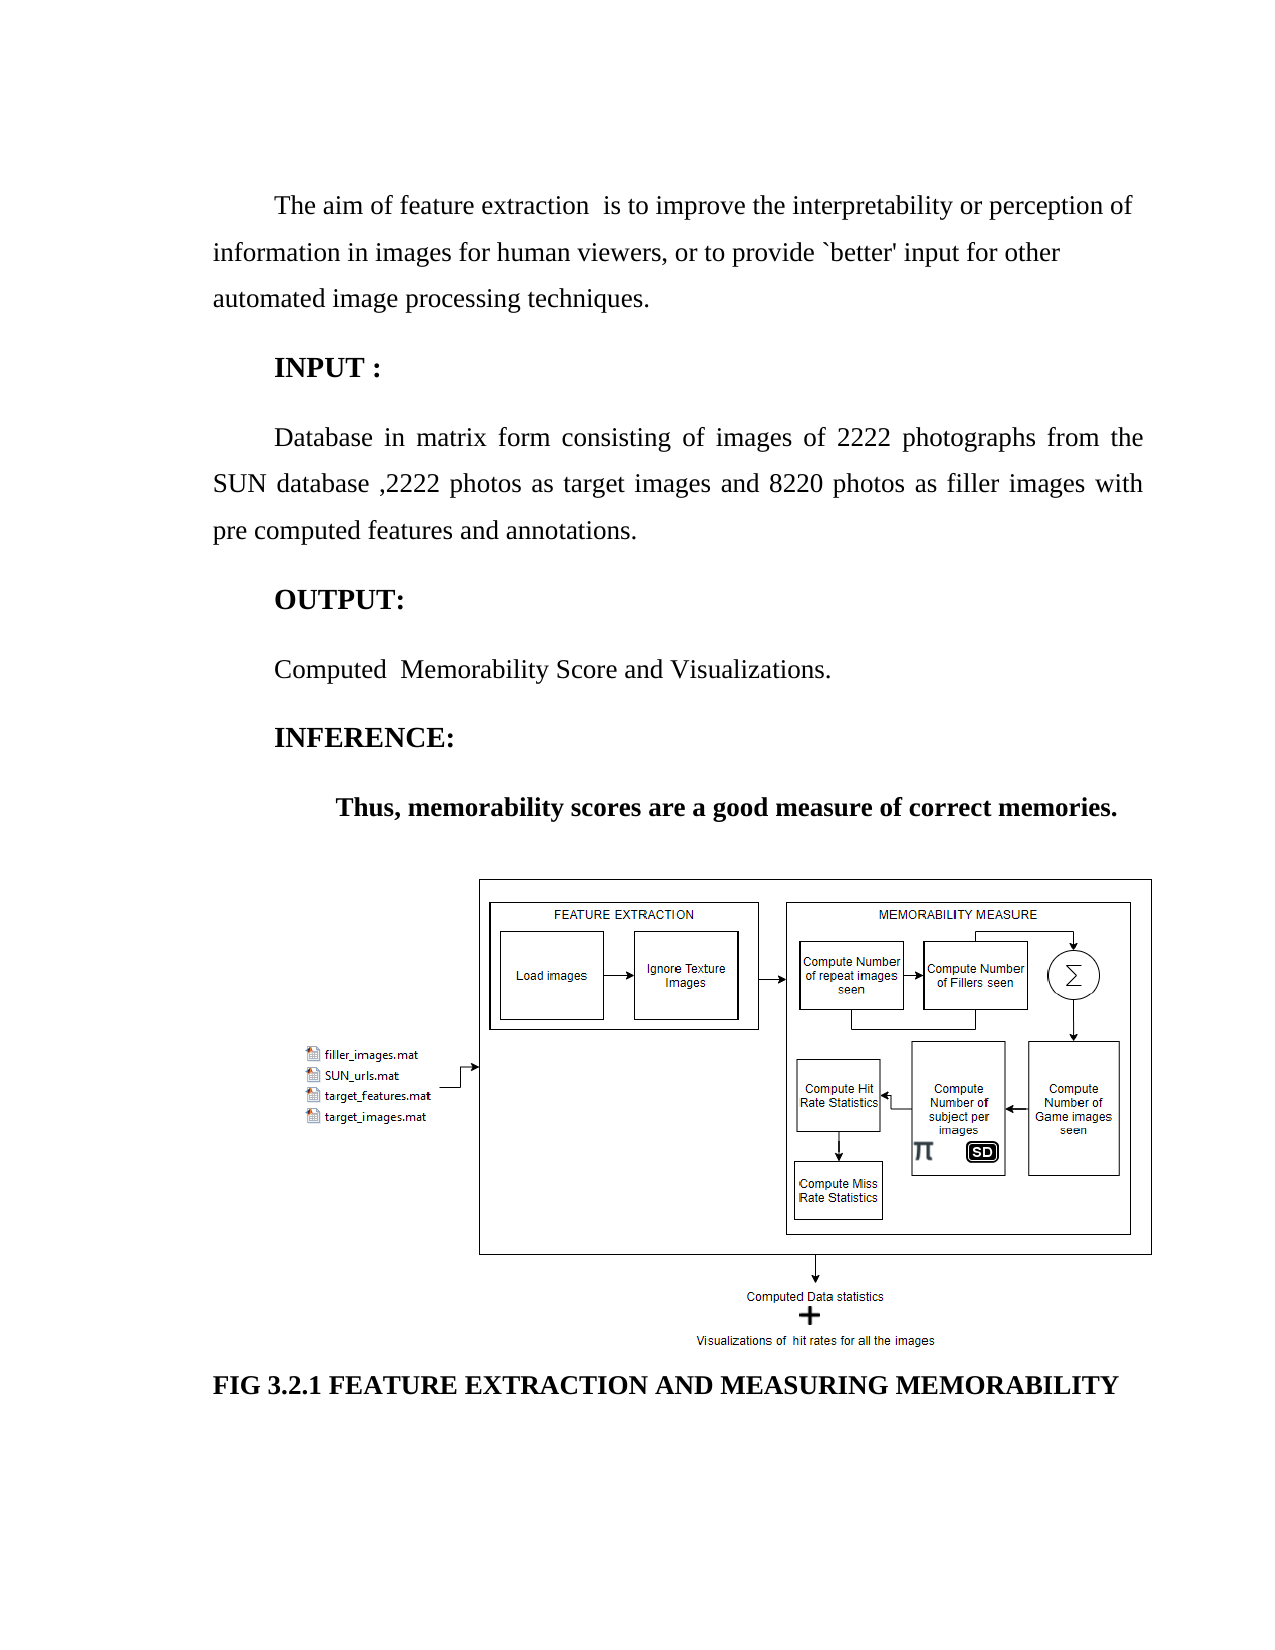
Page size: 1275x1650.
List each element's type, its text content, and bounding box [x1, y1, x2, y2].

text INPUT : [213, 350, 1145, 383]
text Thus, memorability scores are a good measure of correct memories. [274, 792, 1145, 823]
picture [273, 859, 1173, 1354]
text The aim of feature extraction is to improve the interpretability or perception of information in images for human viewers, or to provide `better' input for other automated image processing techniques. [213, 189, 1145, 313]
text INFERENCE: [213, 720, 1145, 754]
text Database in matrix form consisting of images of 2222 photographs from the SUN database ,2222 photos as target images and 8220 photos as filler images with pre computed features and annotations. [213, 421, 1145, 545]
text Computed Memorability Score and Visualizations. [213, 653, 1145, 684]
text OUTPUT: [213, 582, 1145, 615]
